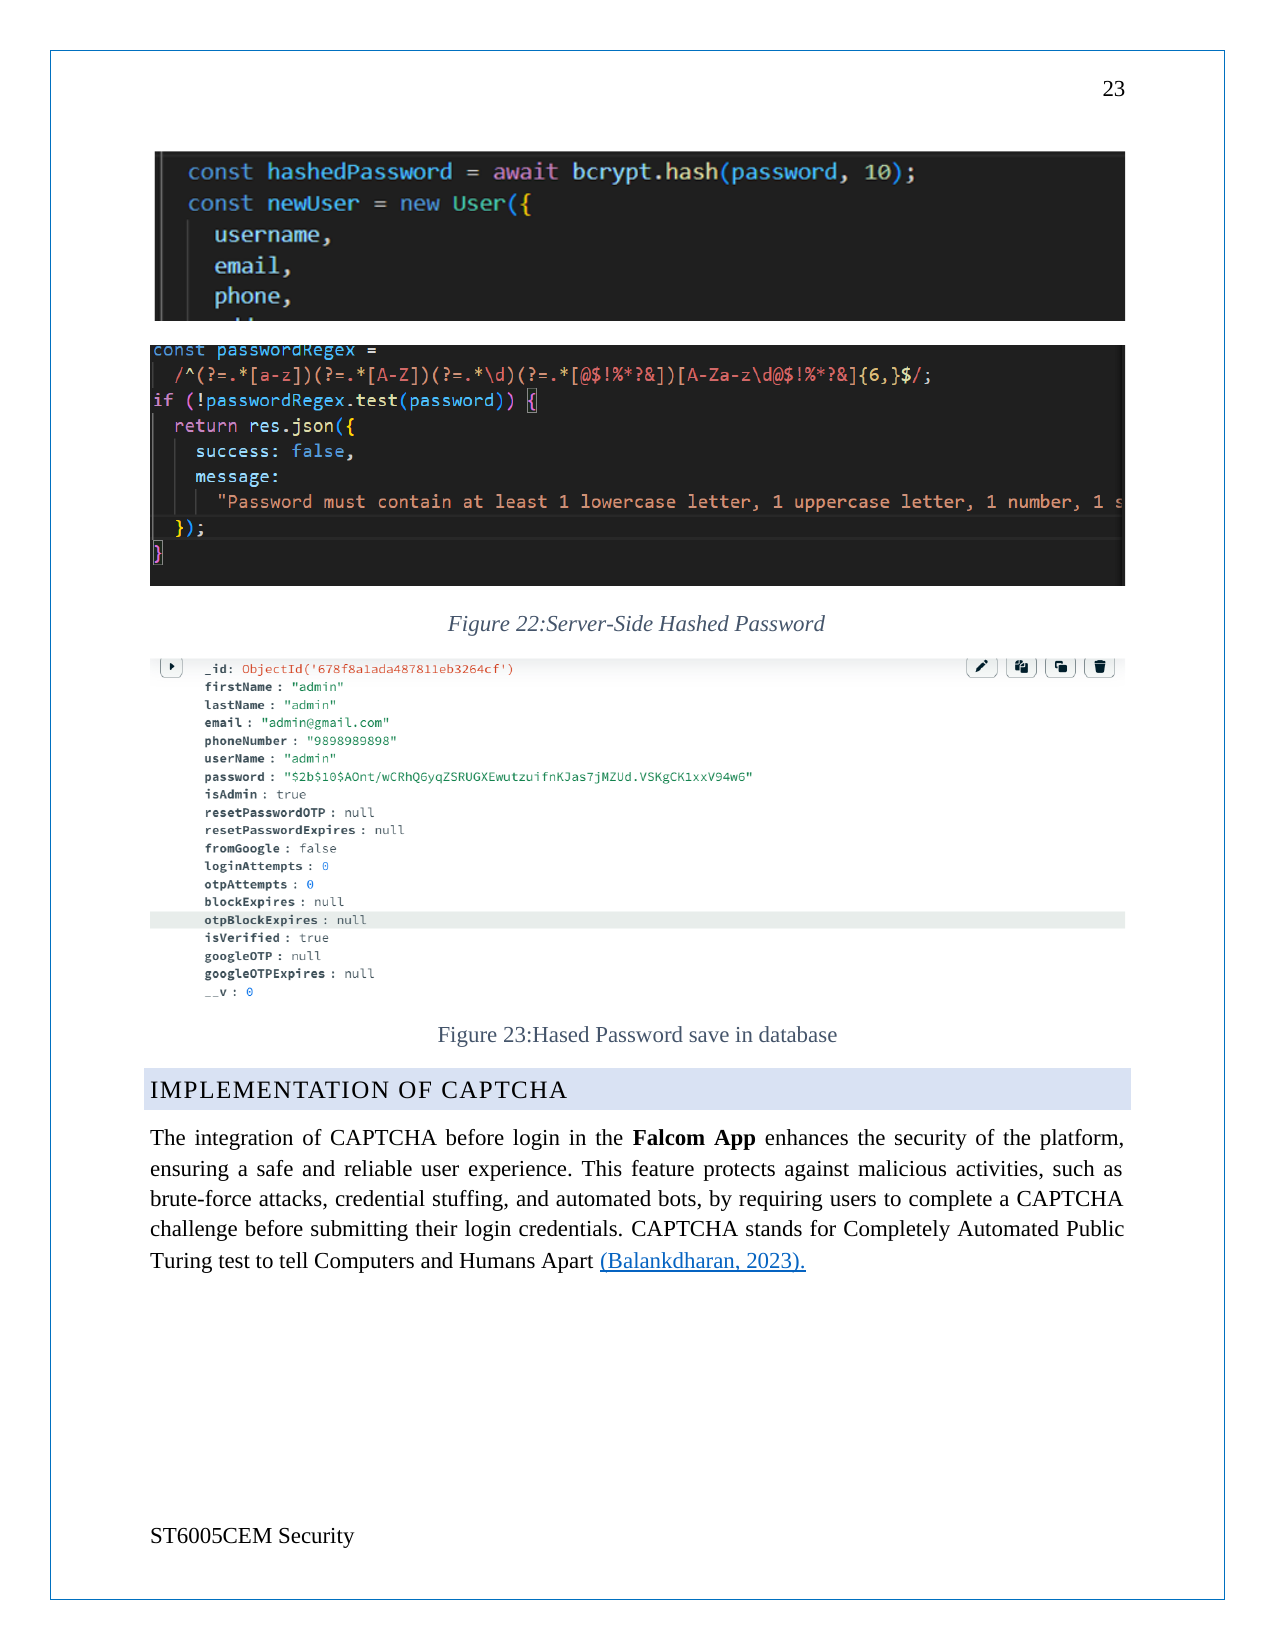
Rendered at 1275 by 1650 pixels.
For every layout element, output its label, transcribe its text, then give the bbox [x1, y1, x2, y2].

text The integration of CAPTCHA before login in the Falcom App enhances the security of the platform, ensuring a safe and reliable user experience. This feature protects against malicious activities, such as brute-force attacks, credential stuffing, and automated bots, by requiring users to complete a CAPTCHA challenge before submitting their login credentials. CAPTCHA stands for Completely Automated Public Turing test to tell Computers and Humans Apart (Balankdharan, 2023). [150, 1124, 1125, 1274]
picture [150, 345, 1125, 586]
subtitle Implementation Of Captcha [150, 1075, 1125, 1103]
text Figure 23:Hased Password save in database [150, 1021, 1125, 1048]
picture [150, 150, 1125, 321]
text Figure 22:Server-Side Hashed Password [150, 610, 1125, 636]
picture [150, 657, 1125, 997]
